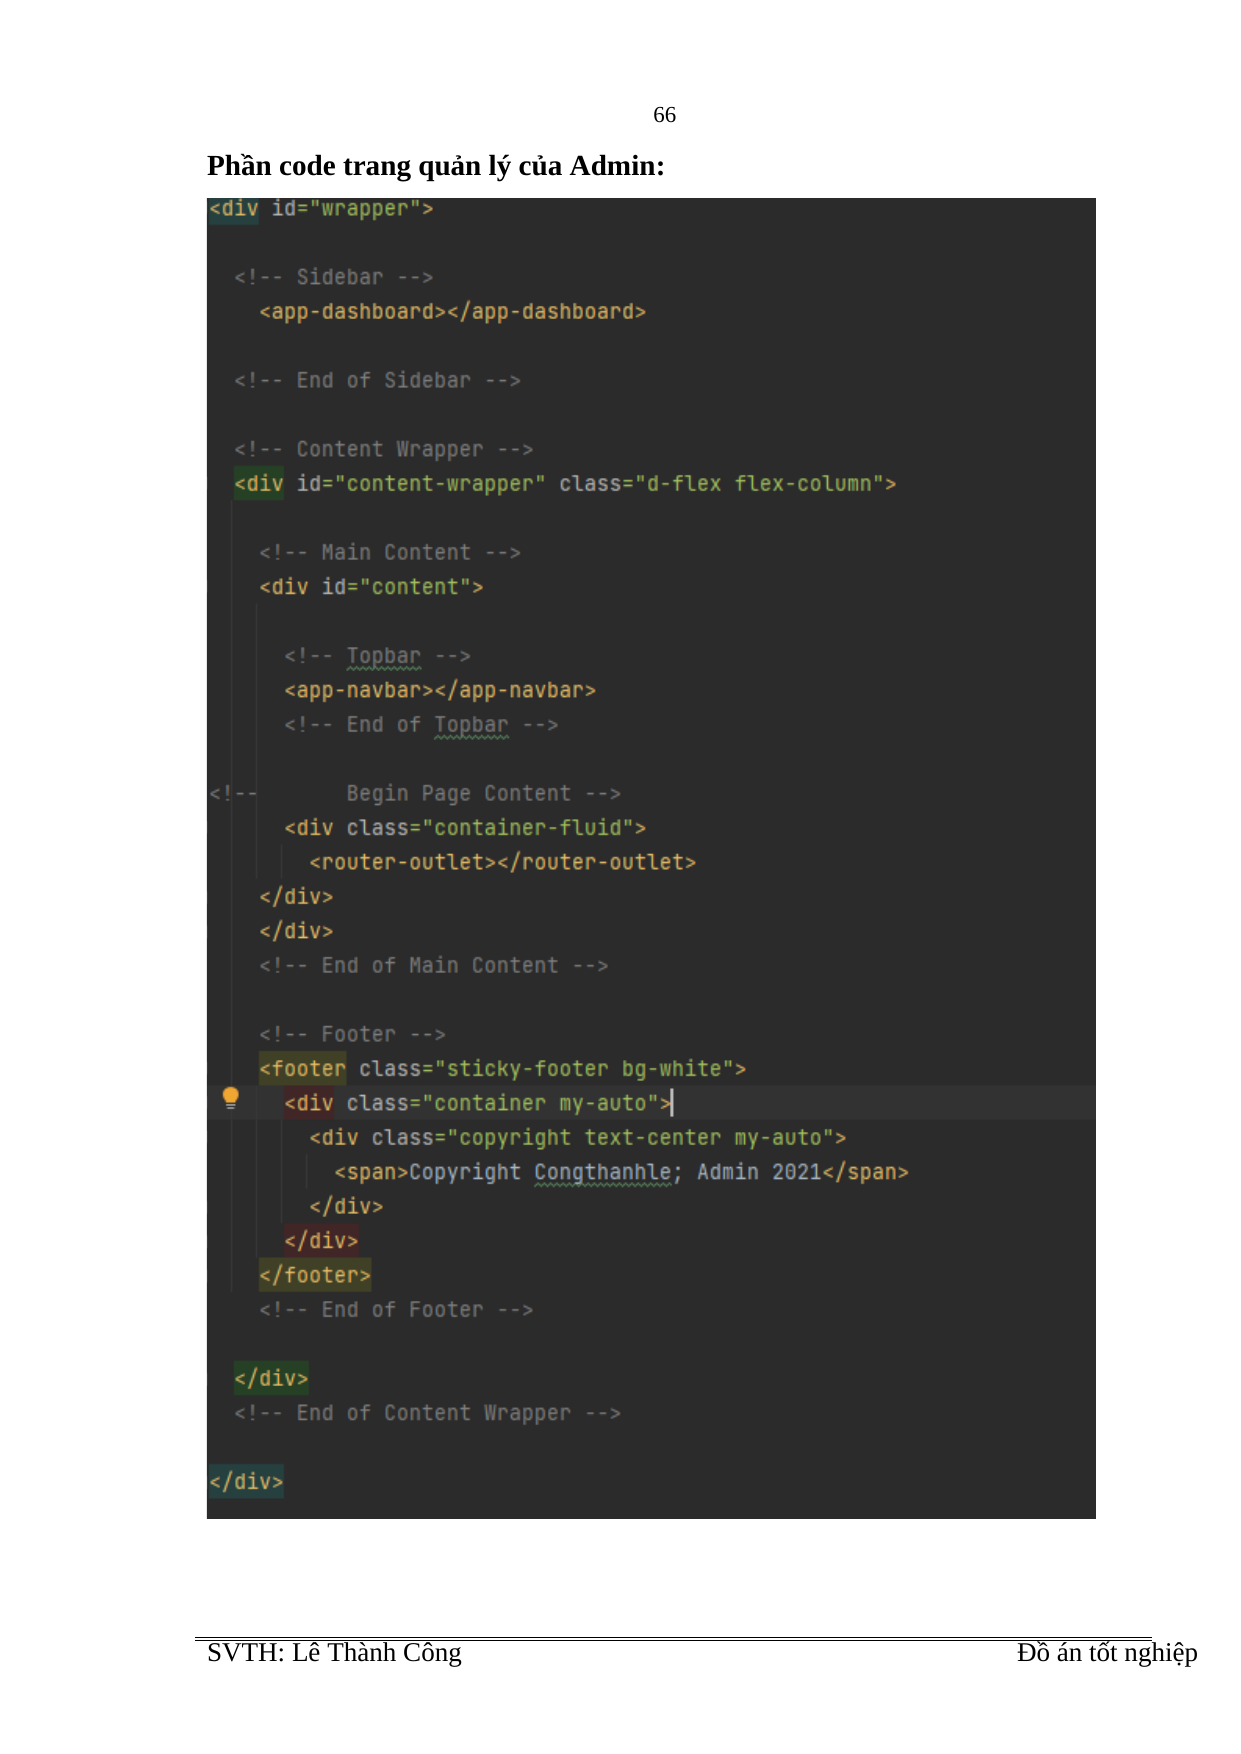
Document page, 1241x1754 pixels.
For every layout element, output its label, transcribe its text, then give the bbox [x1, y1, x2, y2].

text Phần code trang quản lý của Admin: [207, 148, 1122, 181]
picture [206, 198, 1096, 1519]
